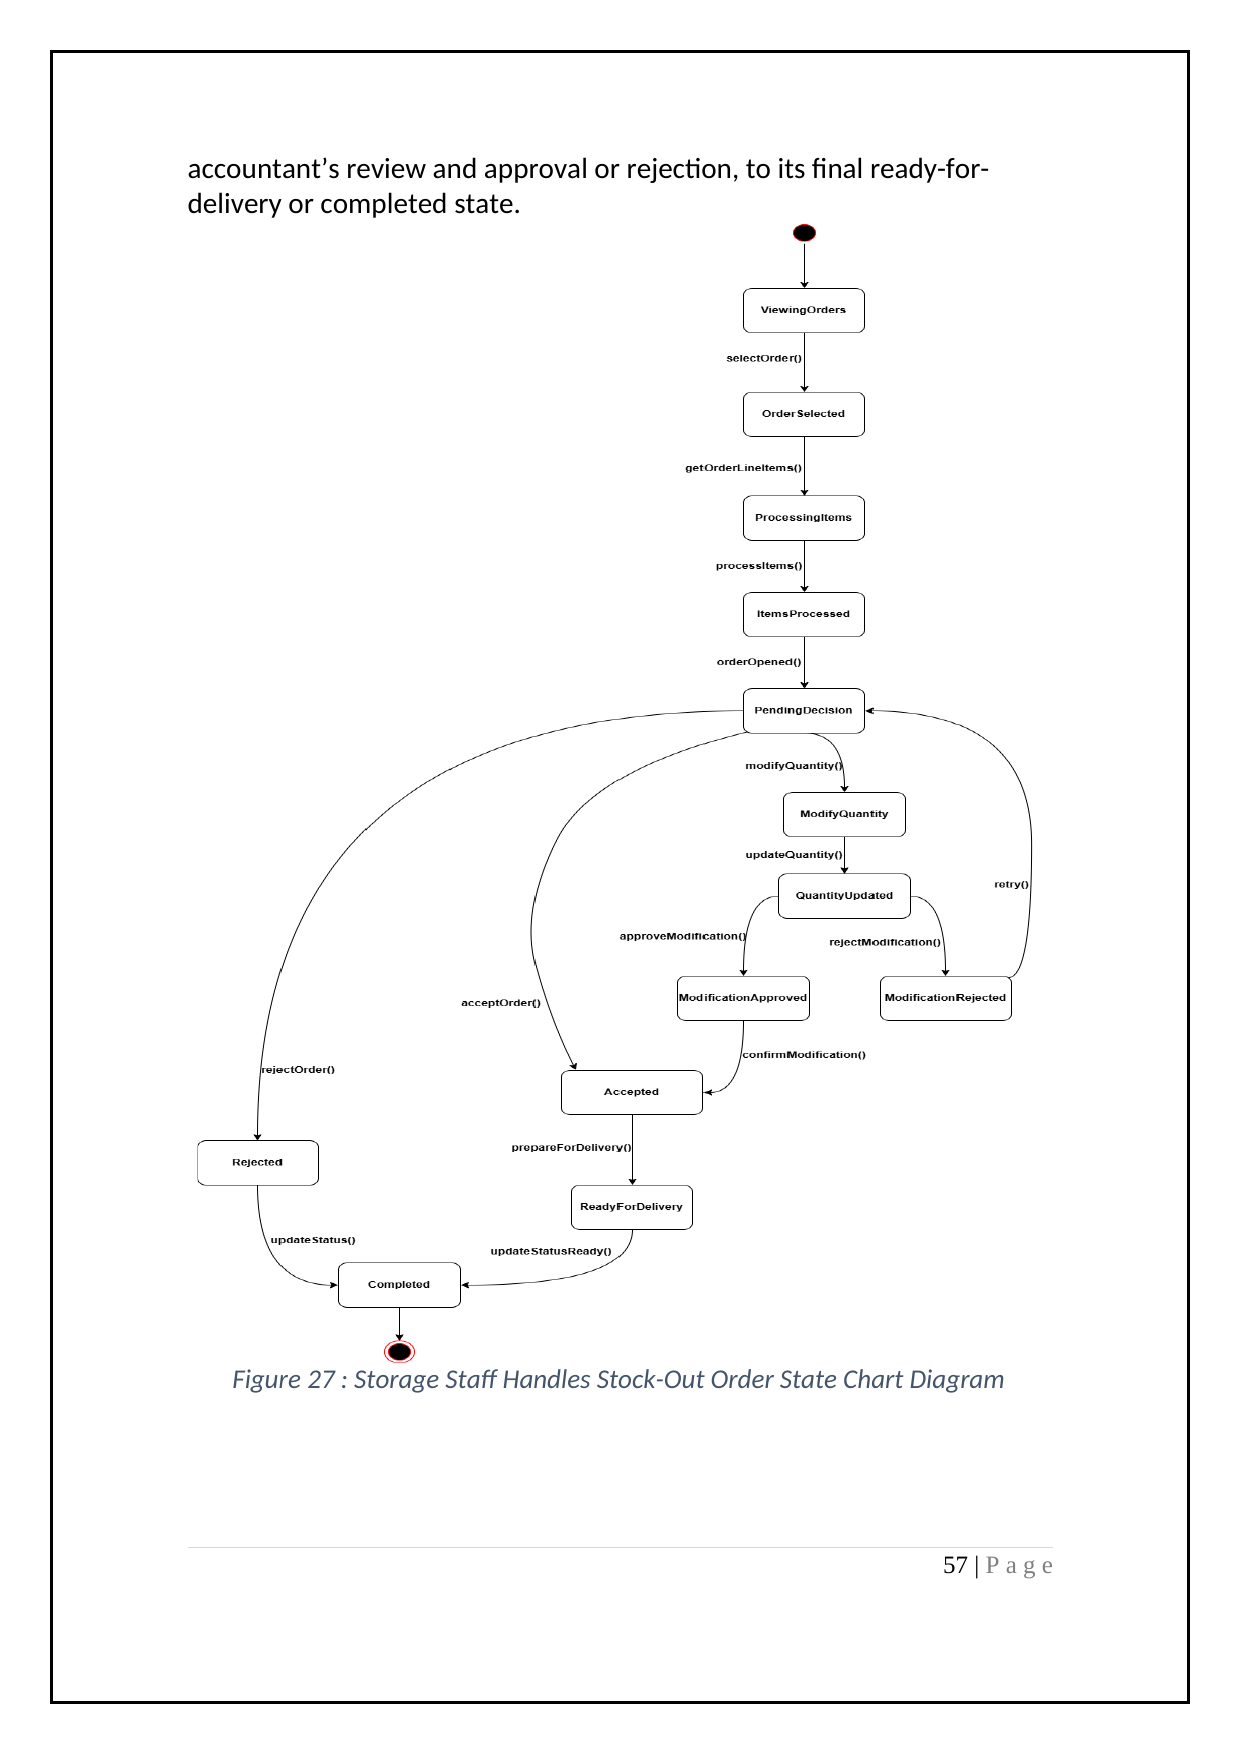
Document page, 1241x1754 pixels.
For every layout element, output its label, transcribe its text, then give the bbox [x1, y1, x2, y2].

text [187, 150, 1053, 221]
picture [197, 221, 1043, 1363]
text Figure 27 : Storage Staff Handles Stock-Out Order State Chart Diagram [187, 1363, 1053, 1396]
